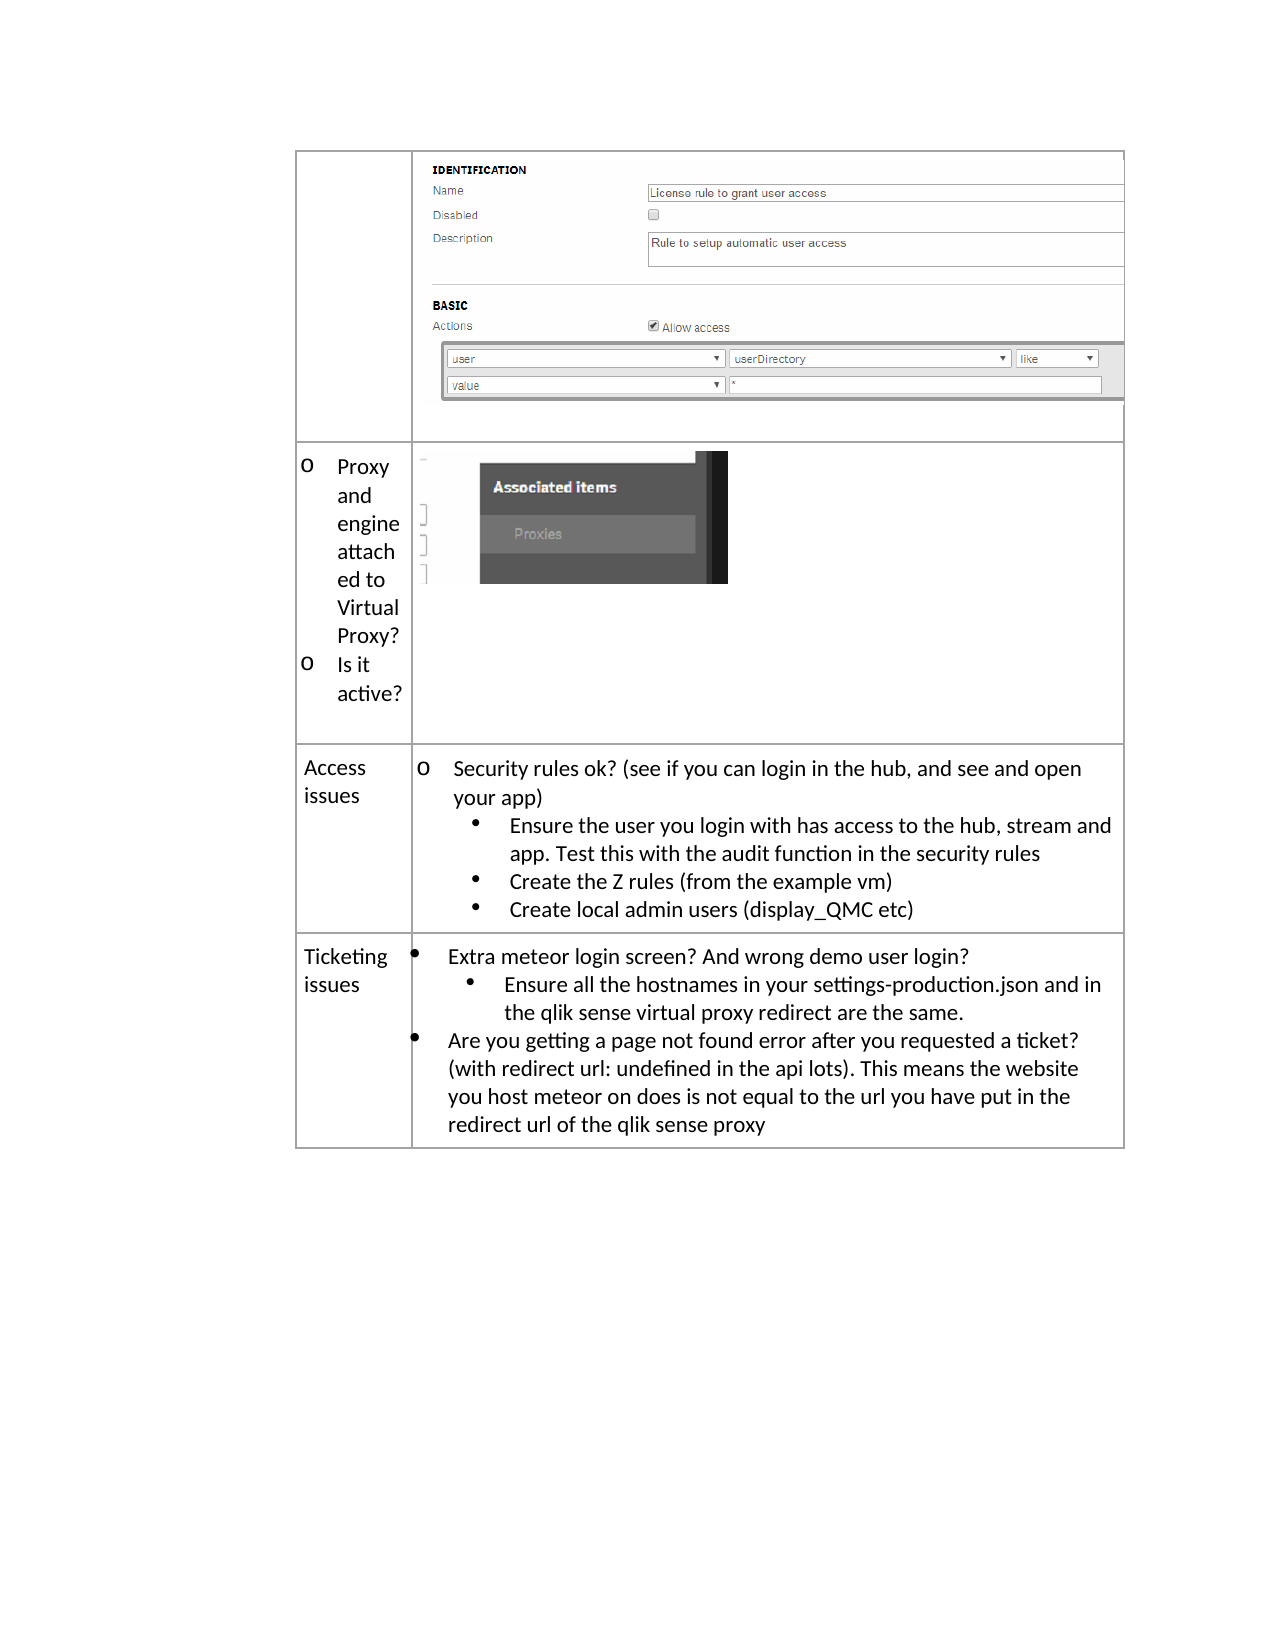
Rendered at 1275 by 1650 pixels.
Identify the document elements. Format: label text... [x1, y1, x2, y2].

table_cell [413, 443, 1123, 743]
picture [420, 160, 1124, 405]
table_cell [297, 152, 411, 441]
table_cell Extra meteor login screen? And wrong demo user login? Ensure all the hostnames in your settings-production.json and in the qlik sense virtual proxy redirect are the same. Are you getting a page not found error after you requested a ticket? (with redirect url: undefined in the api lots). This means the website you host meteor on does is not equal to the url you have put in the redirect url of the qlik sense proxy [413, 934, 1123, 1147]
table_cell Ticketing issues [297, 934, 411, 1147]
table_cell [413, 152, 1123, 441]
table_cell Proxy and engine attached to Virtual Proxy? Is it active? [297, 443, 411, 743]
table_cell Access issues [297, 745, 411, 932]
picture [420, 451, 728, 584]
table_cell Security rules ok? (see if you can login in the hub, and see and open your app) Ensure the user you login with has access to the hub, stream and app. Test this with the audit function in the security rules Create the Z rules (from the example vm) Create local admin users (display_QMC etc) [413, 745, 1123, 932]
